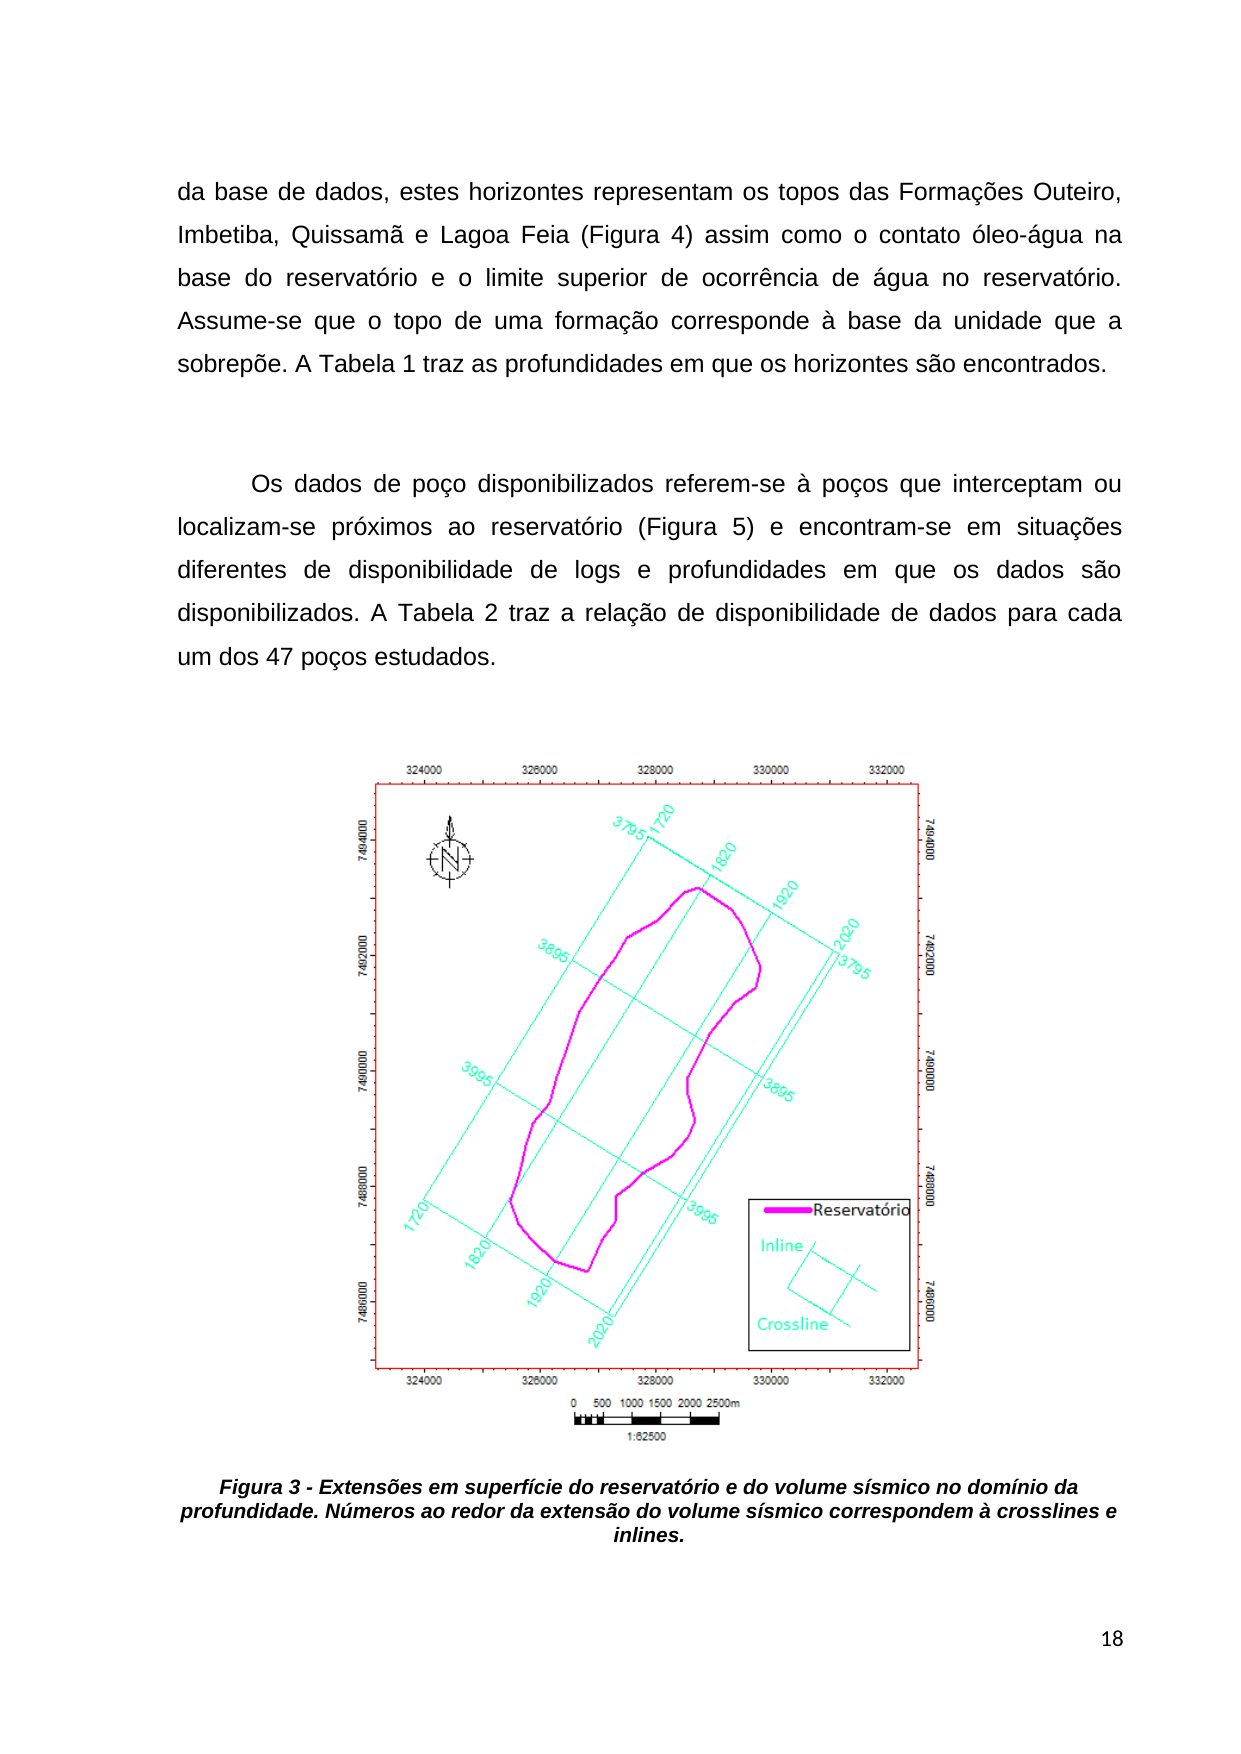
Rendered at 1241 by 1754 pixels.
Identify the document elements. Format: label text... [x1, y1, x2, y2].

text Os dados de poço disponibilizados referem-se à poços que interceptam ou localizam-se próximos ao reservatório (Figura 5) e encontram-se em situações diferentes de disponibilidade de logs e profundidades em que os dados são disponibilizados. A Tabela 2 traz a relação de disponibilidade de dados para cada um dos 47 poços estudados. [177, 469, 1123, 670]
picture [343, 761, 957, 1456]
text Figura 3 - Extensões em superfície do reservatório e do volume sísmico no domínio da profundidade. Números ao redor da extensão do volume sísmico correspondem à crosslines e inlines. [177, 1474, 1123, 1546]
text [177, 177, 1123, 378]
